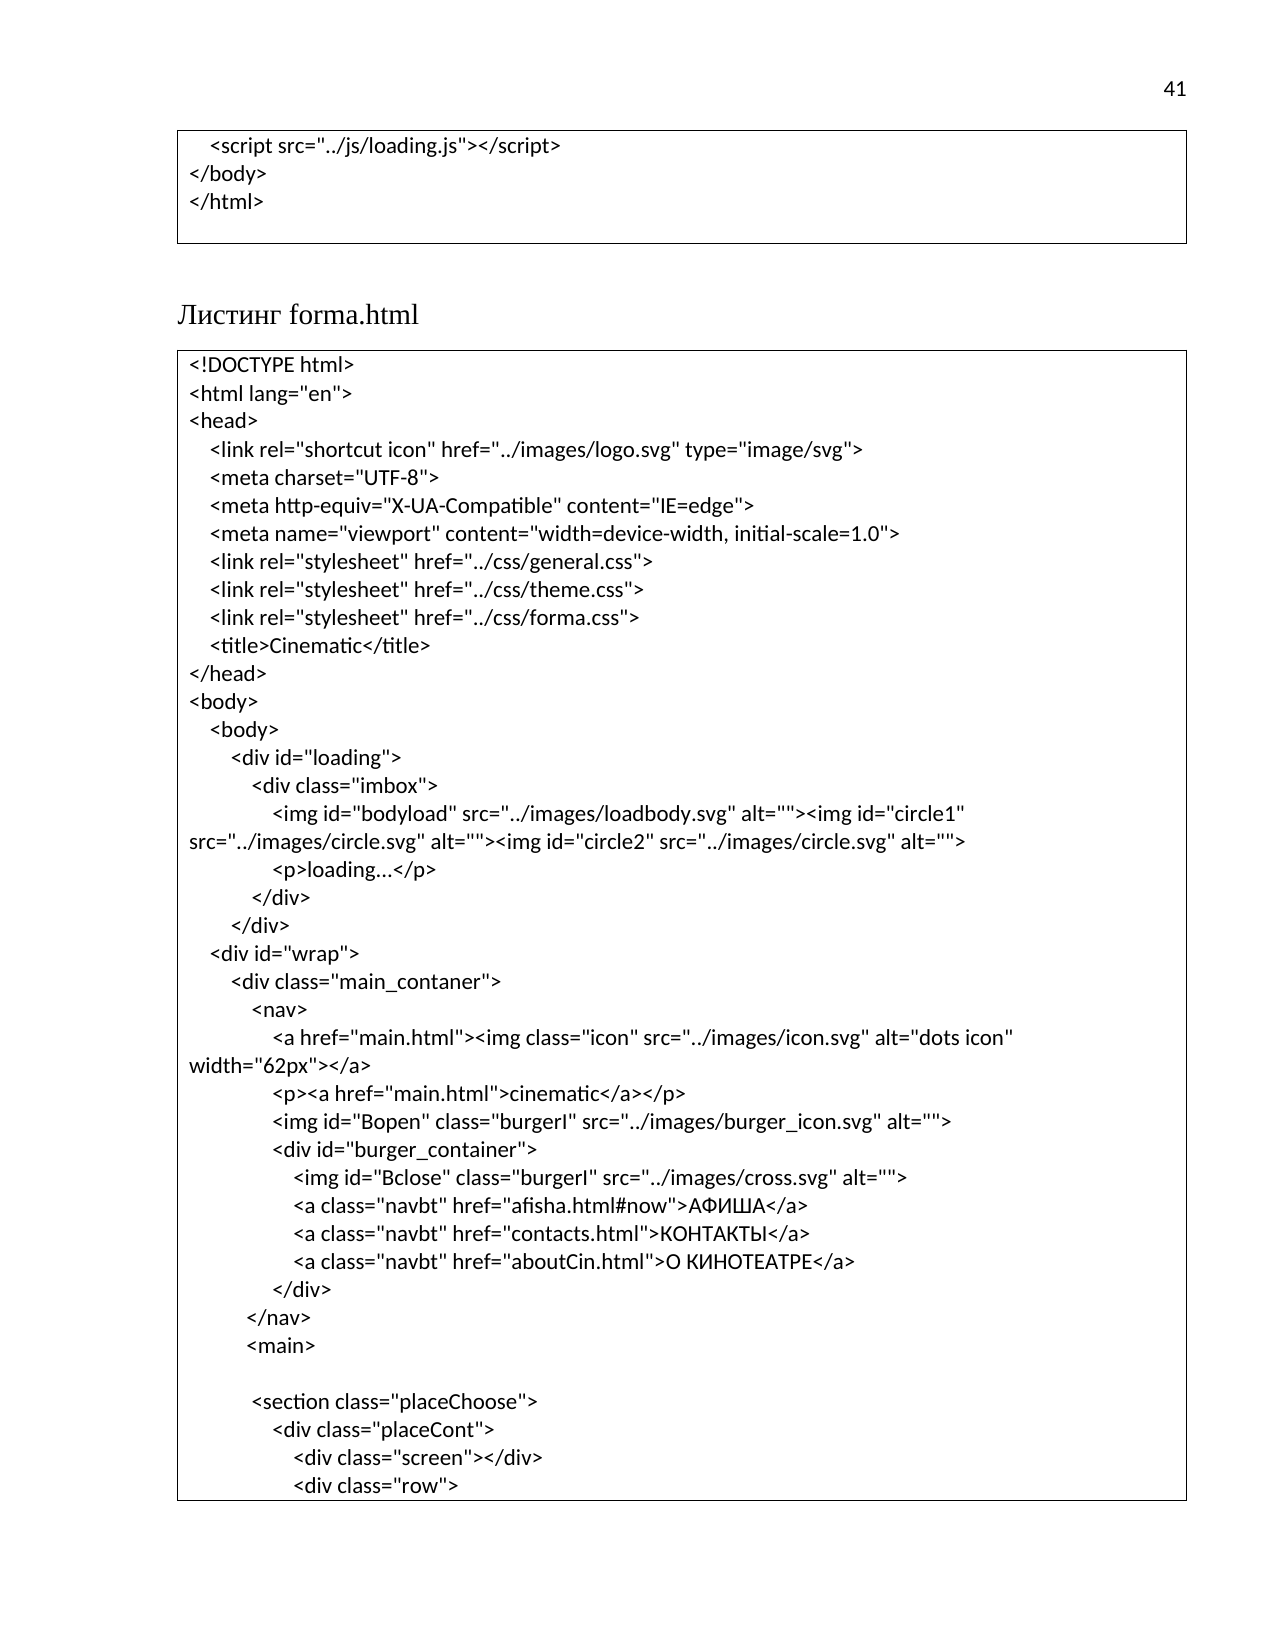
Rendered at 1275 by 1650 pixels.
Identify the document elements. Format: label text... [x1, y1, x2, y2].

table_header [178, 131, 1186, 243]
text Листинг forma.html [177, 297, 1186, 330]
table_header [178, 351, 1186, 1499]
